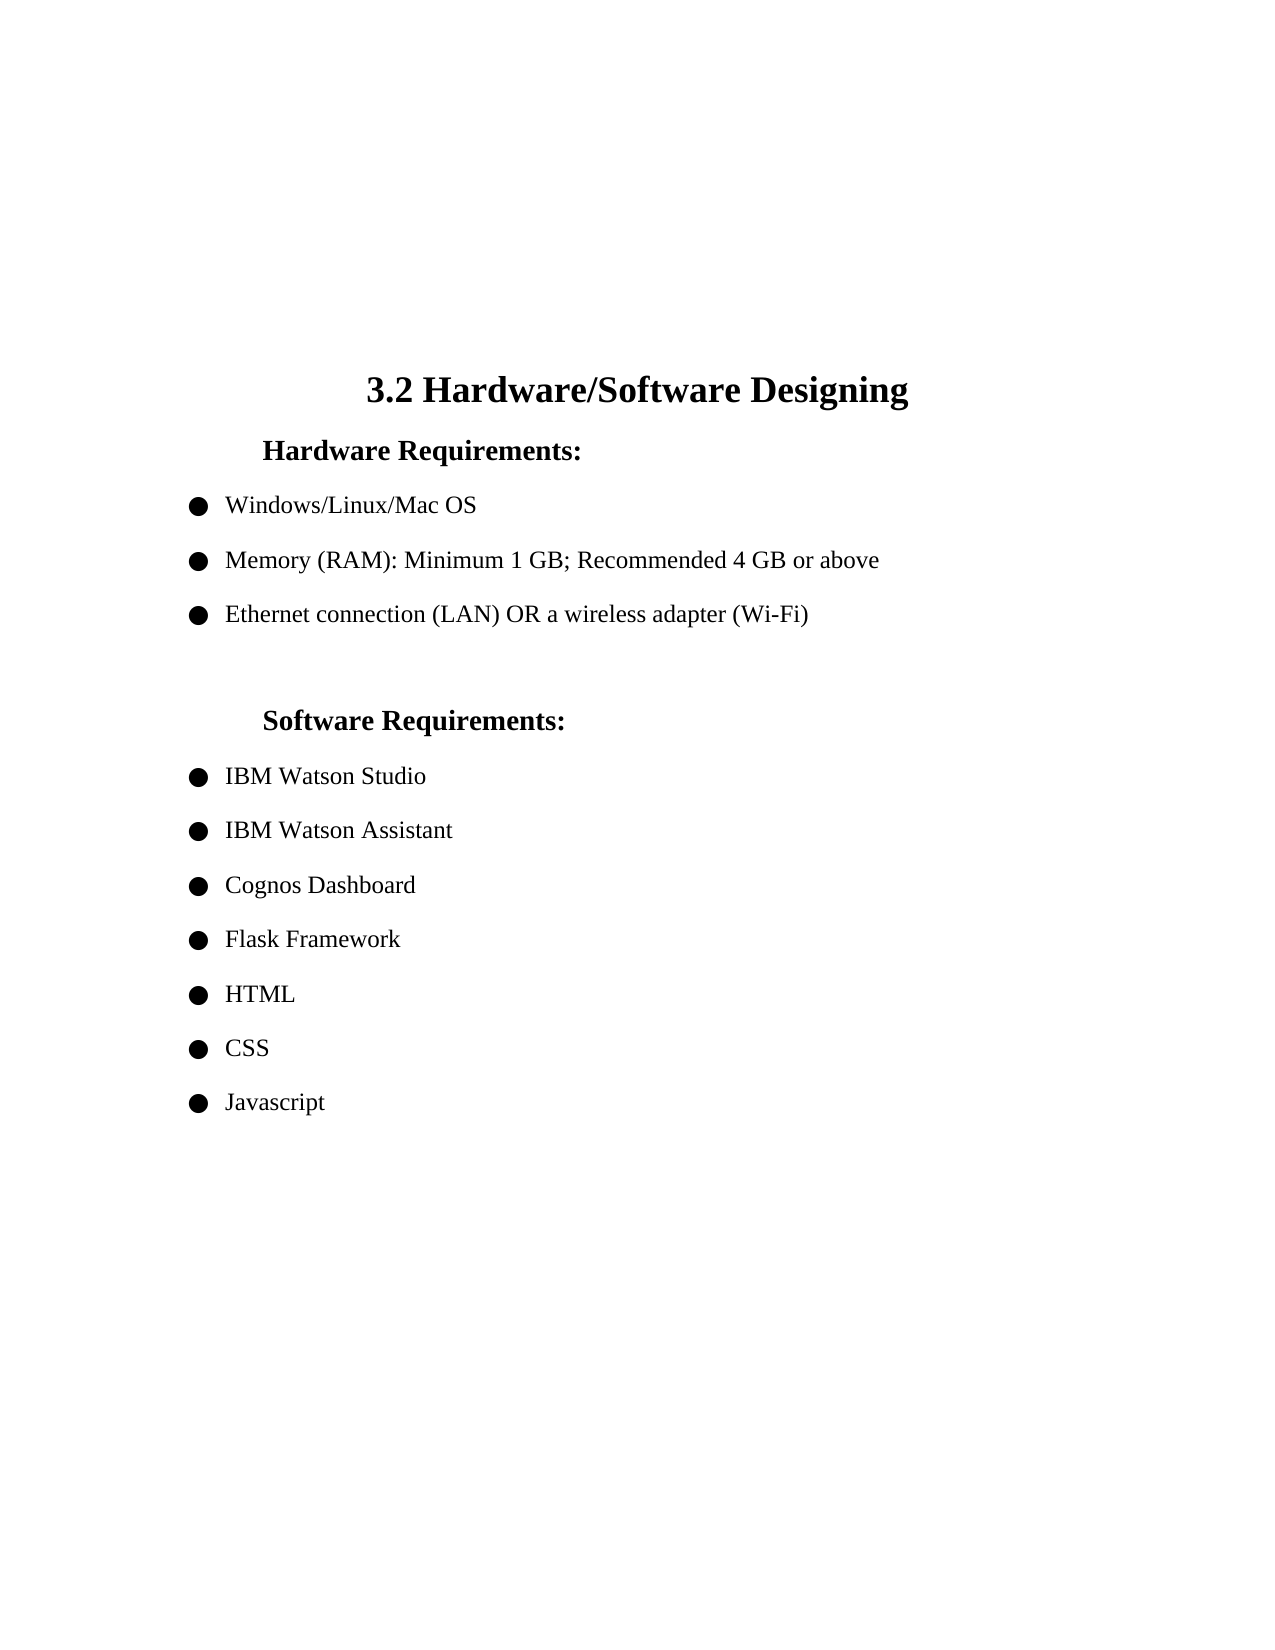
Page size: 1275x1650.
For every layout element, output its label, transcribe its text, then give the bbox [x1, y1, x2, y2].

list Ethernet connection (LAN) OR a wireless adapter (Wi-Fi) [187, 599, 1125, 629]
text Hardware Requirements: [262, 438, 1125, 466]
text 3.2 Hardware/Software Designing [150, 367, 1125, 411]
list Javascript [187, 1087, 1125, 1117]
list Flask Framework [187, 924, 1125, 954]
list Memory (RAM): Minimum 1 GB; Recommended 4 GB or above [187, 545, 1125, 574]
text Software Requirements: [262, 709, 1125, 736]
list Cognos Dashboard [187, 870, 1125, 899]
list CSS [187, 1033, 1125, 1062]
list HTML [187, 979, 1125, 1008]
list IBM Watson Assistant [187, 816, 1125, 845]
list IBM Watson Studio [187, 761, 1125, 791]
list Windows/Linux/Mac OS [187, 491, 1125, 520]
